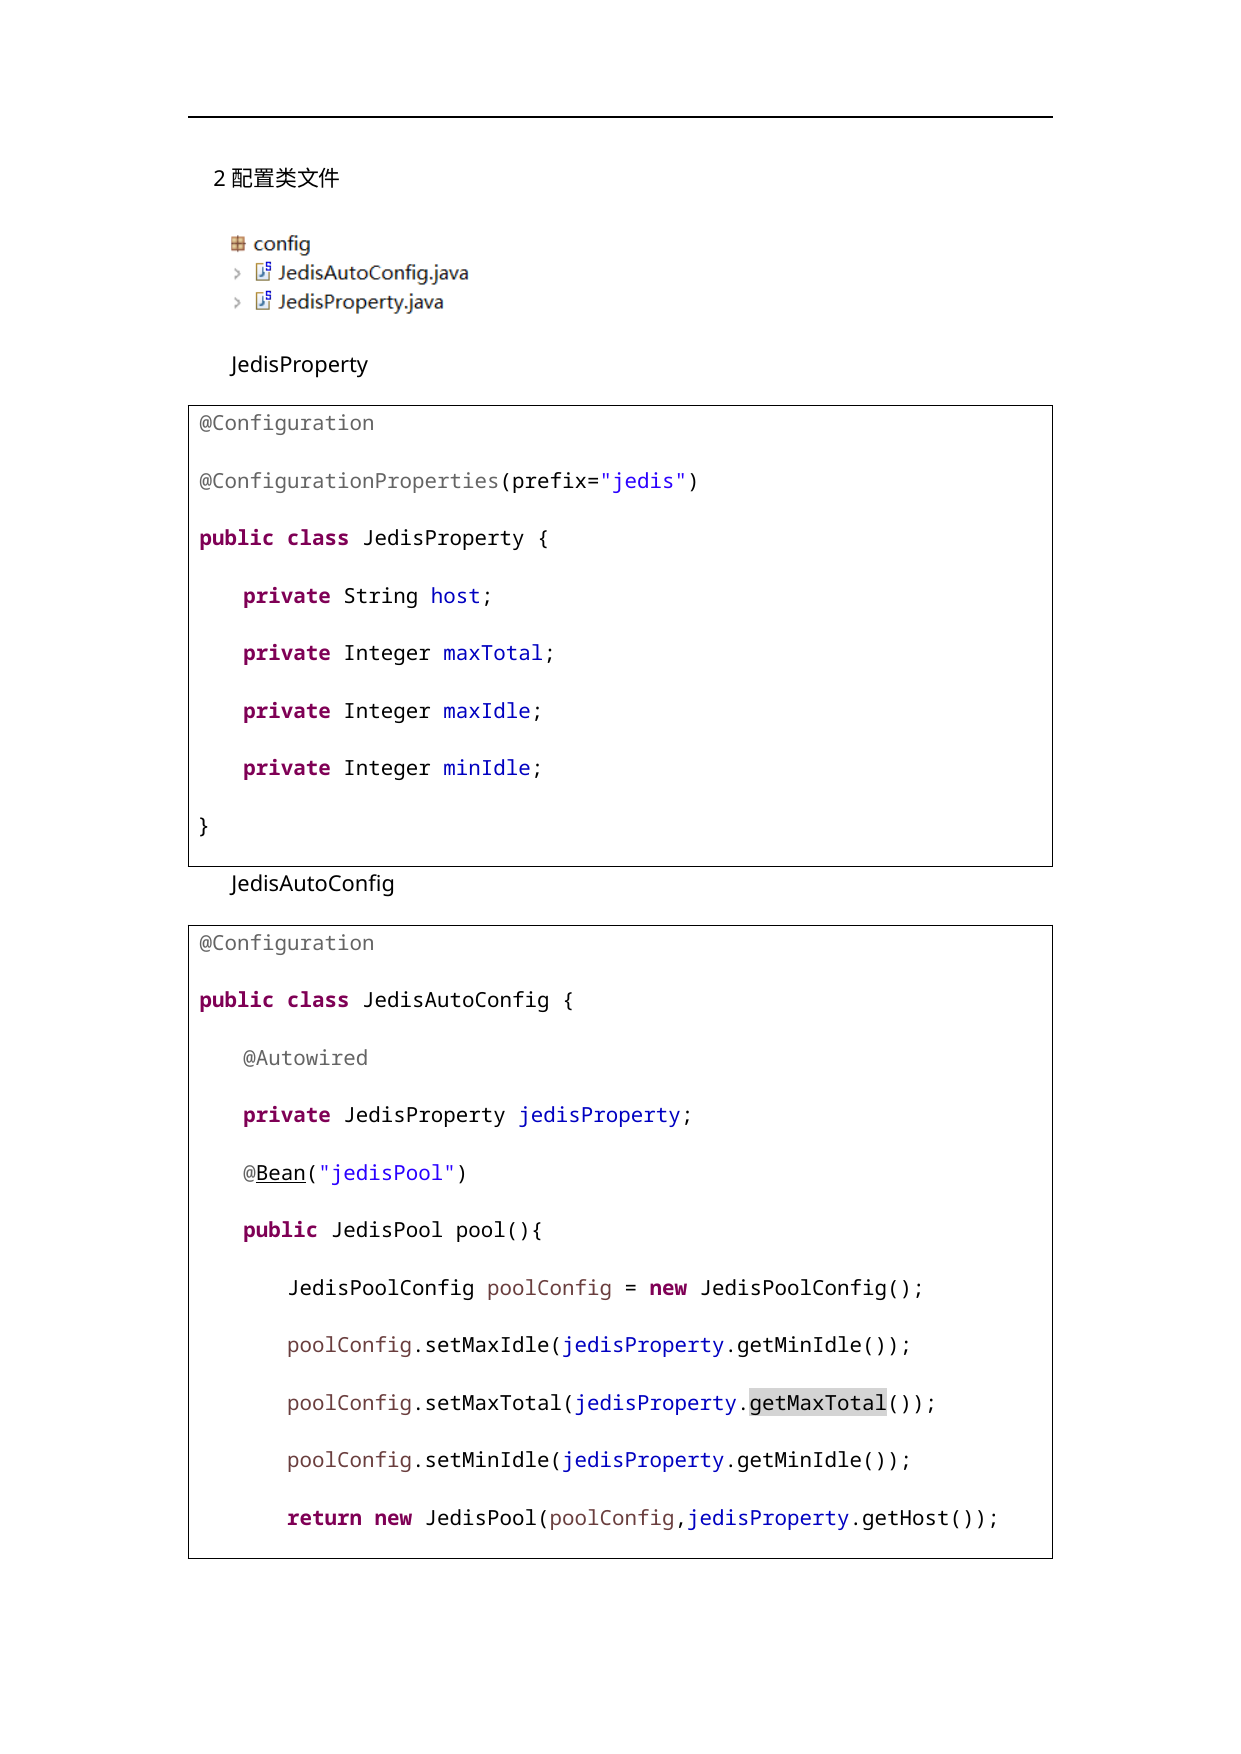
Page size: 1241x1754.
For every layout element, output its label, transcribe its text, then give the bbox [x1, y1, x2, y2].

text JedisAutoConfig [187, 867, 1053, 899]
table_header @Configuration @ConfigurationProperties(prefix="jedis") public class JedisProperty { private String host; private Integer maxTotal; private Integer maxIdle; private Integer minIdle; } [189, 406, 1052, 866]
text JedisProperty [187, 347, 1053, 380]
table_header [189, 926, 1052, 1558]
subtitle 配置类文件 [187, 161, 1053, 193]
picture [231, 224, 593, 315]
